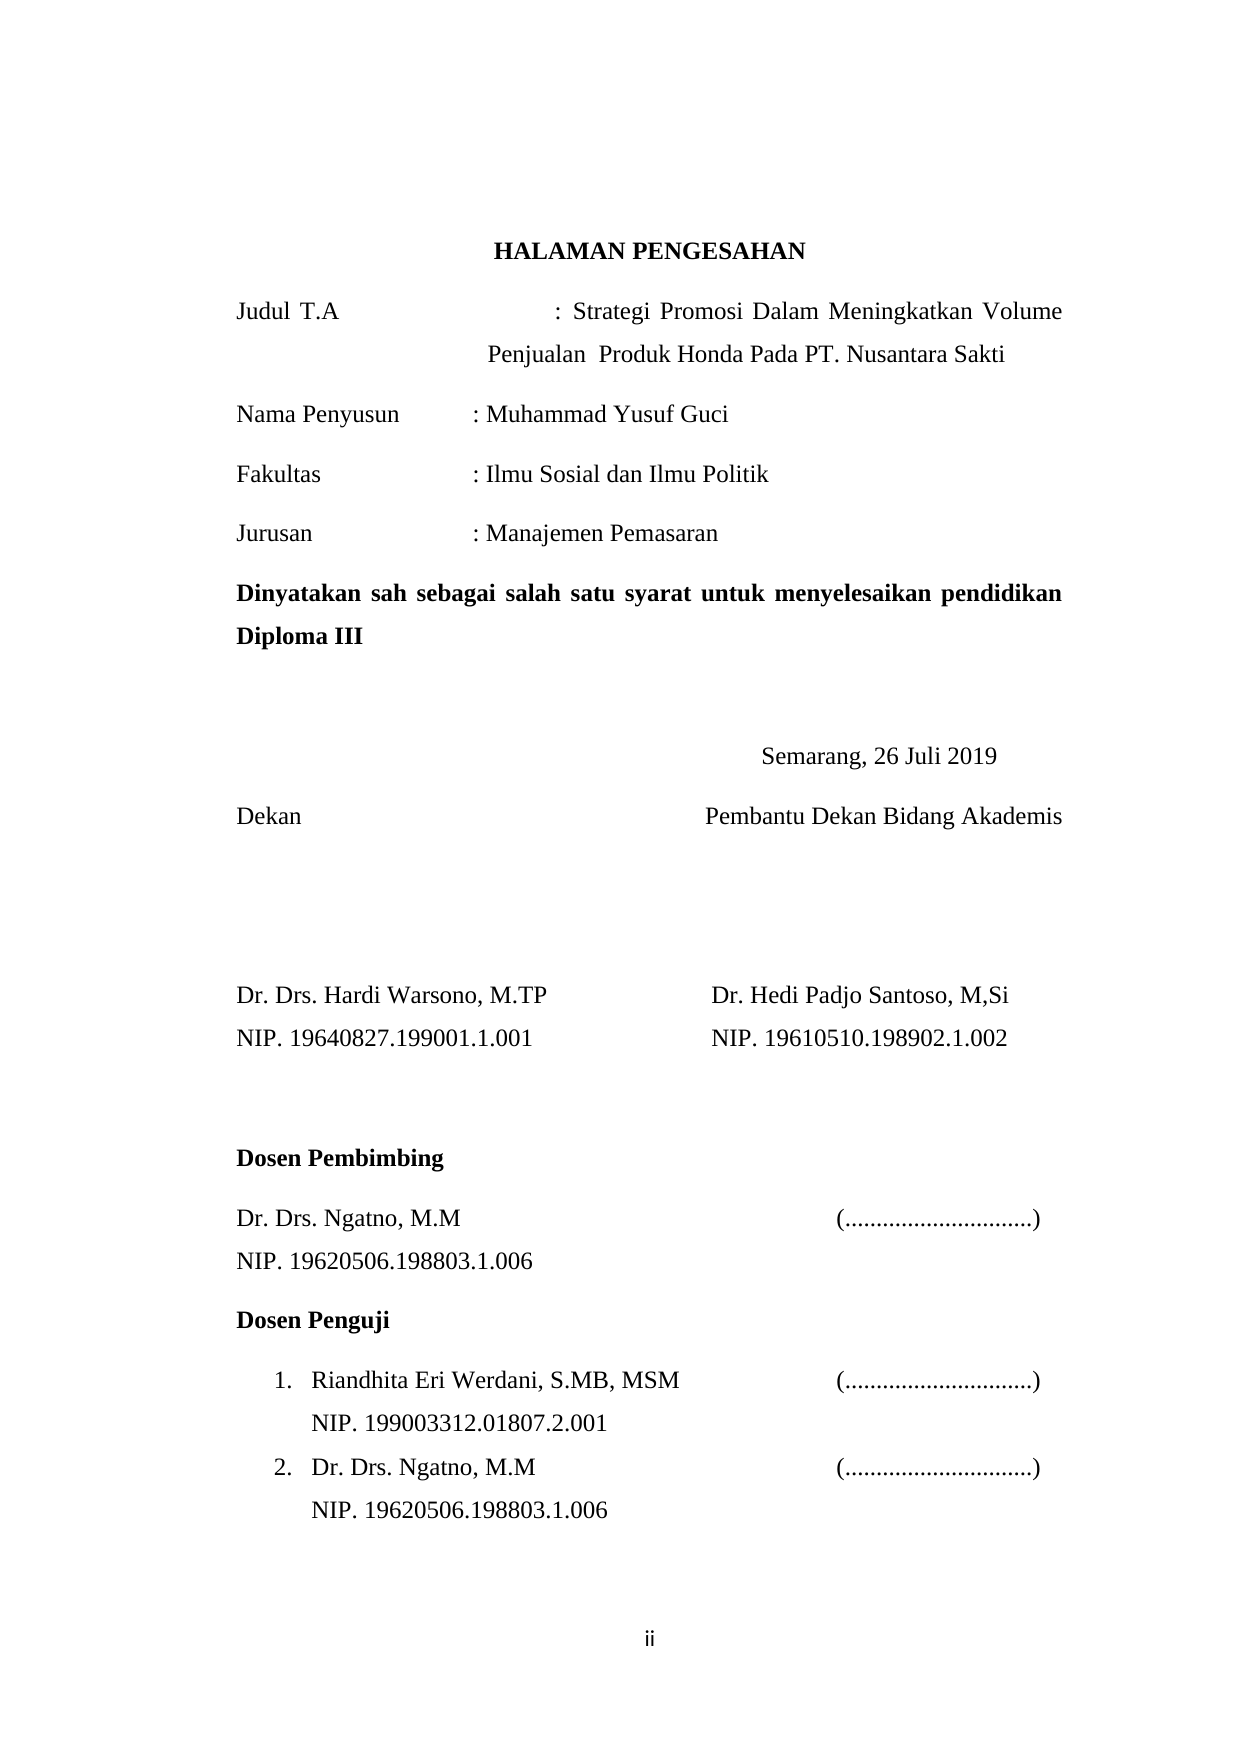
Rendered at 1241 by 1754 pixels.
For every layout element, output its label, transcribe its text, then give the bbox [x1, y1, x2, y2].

text Dr. Drs. Hardi Warsono, M.TP Dr. Hedi Padjo Santoso, M,Si NIP. 19640827.199001.1.001 NIP. 19610510.198902.1.002 [236, 980, 1063, 1052]
text Judul T.A : Strategi Promosi Dalam Meningkatkan Volume Penjualan Produk Honda Pada PT. Nusantara Sakti [236, 296, 1063, 368]
text Nama Penyusun : Muhammad Yusuf Guci [236, 399, 1063, 428]
text HALAMAN PENGESAHAN [236, 236, 1063, 265]
list NIP. 19620506.198803.1.006 [311, 1495, 1063, 1523]
text Semarang, 26 Juli 2019 [236, 741, 1063, 770]
list Dr. Drs. Ngatno, M.M (..............................) [274, 1452, 1063, 1480]
text Dekan Pembantu Dekan Bidang Akademis [236, 801, 1063, 829]
text Dosen Penguji [236, 1306, 1063, 1334]
list Riandhita Eri Werdani, S.MB, MSM (..............................) NIP. 199003312.01807.2.001 [274, 1365, 1063, 1437]
text Jurusan : Manajemen Pemasaran [236, 518, 1063, 547]
text Dosen Pembimbing [236, 1143, 1063, 1172]
text Dinyatakan sah sebagai salah satu syarat untuk menyelesaikan pendidikan Diploma III [236, 578, 1063, 650]
text Fakultas : Ilmu Sosial dan Ilmu Politik [236, 459, 1063, 487]
text Dr. Drs. Ngatno, M.M (..............................) NIP. 19620506.198803.1.006 [236, 1203, 1063, 1274]
